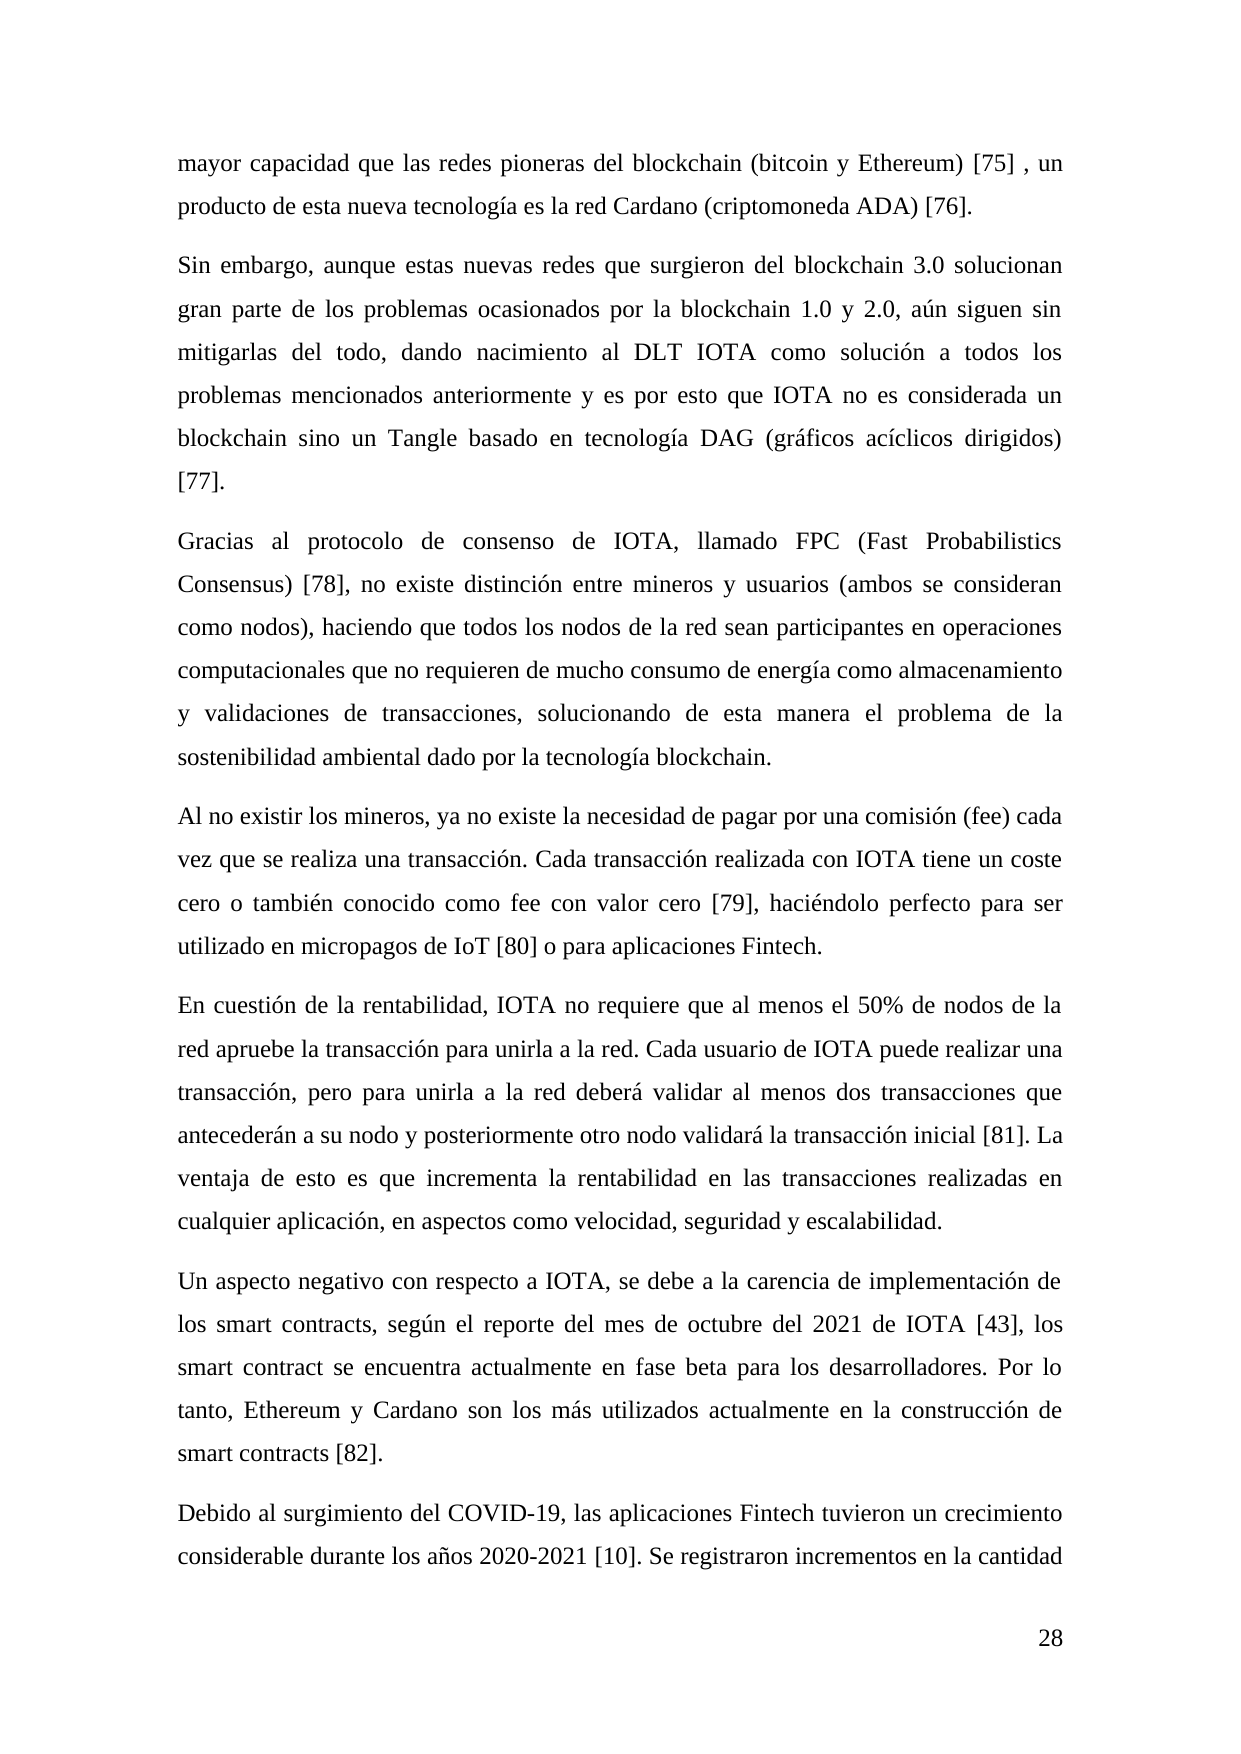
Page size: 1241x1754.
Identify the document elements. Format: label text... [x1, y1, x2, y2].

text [177, 148, 1063, 219]
text Sin embargo, aunque estas nuevas redes que surgieron del blockchain 3.0 solucionan gran parte de los problemas ocasionados por la blockchain 1.0 y 2.0, aún siguen sin mitigarlas del todo, dando nacimiento al DLT IOTA como solución a todos los problemas mencionados anteriormente y es por esto que IOTA no es considerada un blockchain sino un Tangle basado en tecnología DAG (gráficos acíclicos dirigidos) . [177, 251, 1063, 495]
text Gracias al protocolo de consenso de IOTA, llamado FPC (Fast Probabilistics Consensus) , no existe distinción entre mineros y usuarios (ambos se consideran como nodos), haciendo que todos los nodos de la red sean participantes en operaciones computacionales que no requieren de mucho consumo de energía como almacenamiento y validaciones de transacciones, solucionando de esta manera el problema de la sostenibilidad ambiental dado por la tecnología blockchain. [177, 526, 1063, 770]
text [177, 1498, 1063, 1570]
text En cuestión de la rentabilidad, IOTA no requiere que al menos el 50% de nodos de la red apruebe la transacción para unirla a la red. Cada usuario de IOTA puede realizar una transacción, pero para unirla a la red deberá validar al menos dos transacciones que antecederán a su nodo y posteriormente otro nodo validará la transacción inicial . La ventaja de esto es que incrementa la rentabilidad en las transacciones realizadas en cualquier aplicación, en aspectos como velocidad, seguridad y escalabilidad. [177, 991, 1063, 1235]
text Un aspecto negativo con respecto a IOTA, se debe a la carencia de implementación de los smart contracts, según el reporte del mes de octubre del 2021 de IOTA , los smart contract se encuentra actualmente en fase beta para los desarrolladores. Por lo tanto, Ethereum y Cardano son los más utilizados actualmente en la construcción de smart contracts . [177, 1266, 1063, 1467]
text Al no existir los mineros, ya no existe la necesidad de pagar por una comisión (fee) cada vez que se realiza una transacción. Cada transacción realizada con IOTA tiene un coste cero o también conocido como fee con valor cero , haciéndolo perfecto para ser utilizado en micropagos de IoT o para aplicaciones Fintech. [177, 801, 1063, 959]
